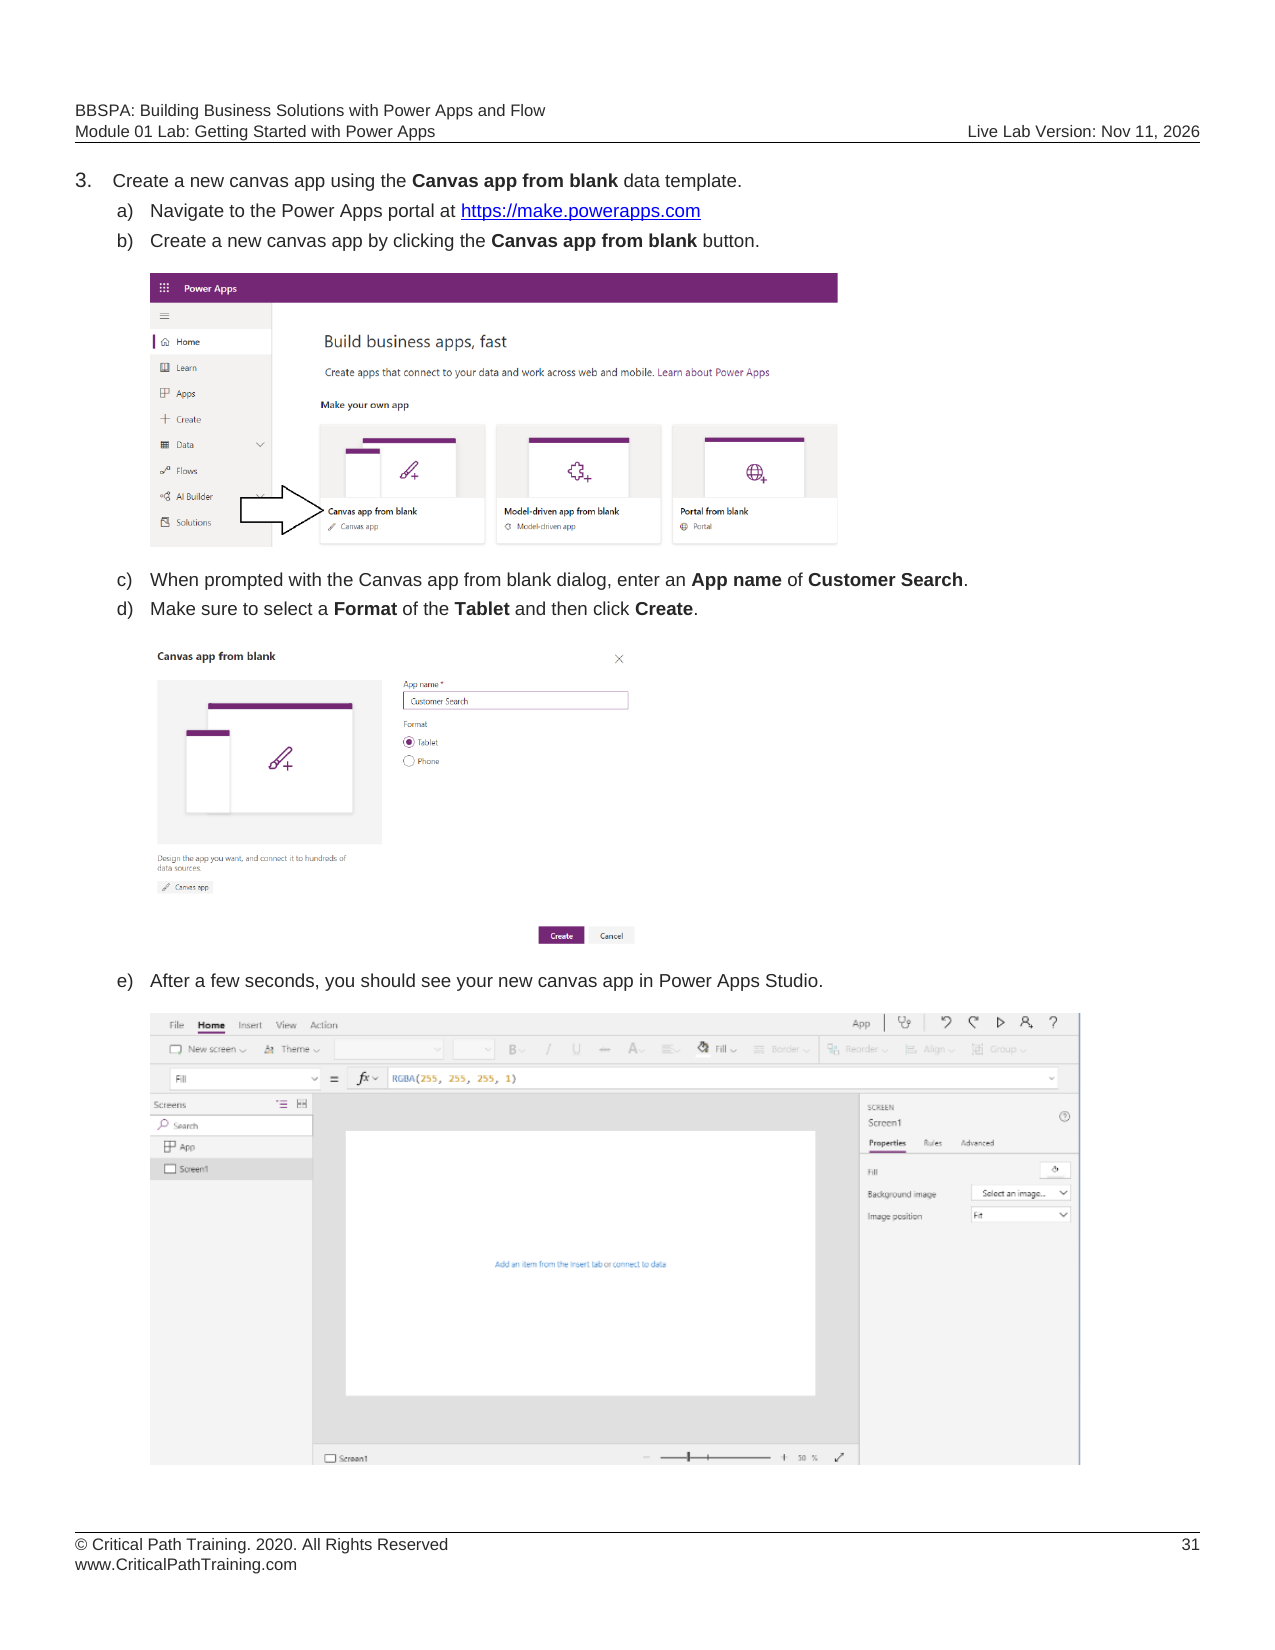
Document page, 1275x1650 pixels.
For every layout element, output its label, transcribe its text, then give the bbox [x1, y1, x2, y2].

picture [150, 641, 637, 948]
text Make sure to select a Format of the Tablet and then click Create. [117, 598, 1200, 620]
text After a few seconds, you should see your new canvas app in Power Apps Studio. [117, 969, 1200, 991]
picture [150, 1013, 1081, 1465]
text When prompted with the Canvas app from blank dialog, enter an App name of Customer Search. [117, 568, 1200, 590]
text Create a new canvas app using the Canvas app from blank data template. [75, 168, 1200, 192]
picture [150, 273, 838, 547]
text Create a new canvas app by clicking the Canvas app from blank button. [117, 230, 1200, 251]
text Navigate to the Power Apps portal at https://make.powerapps.com [117, 200, 1200, 222]
